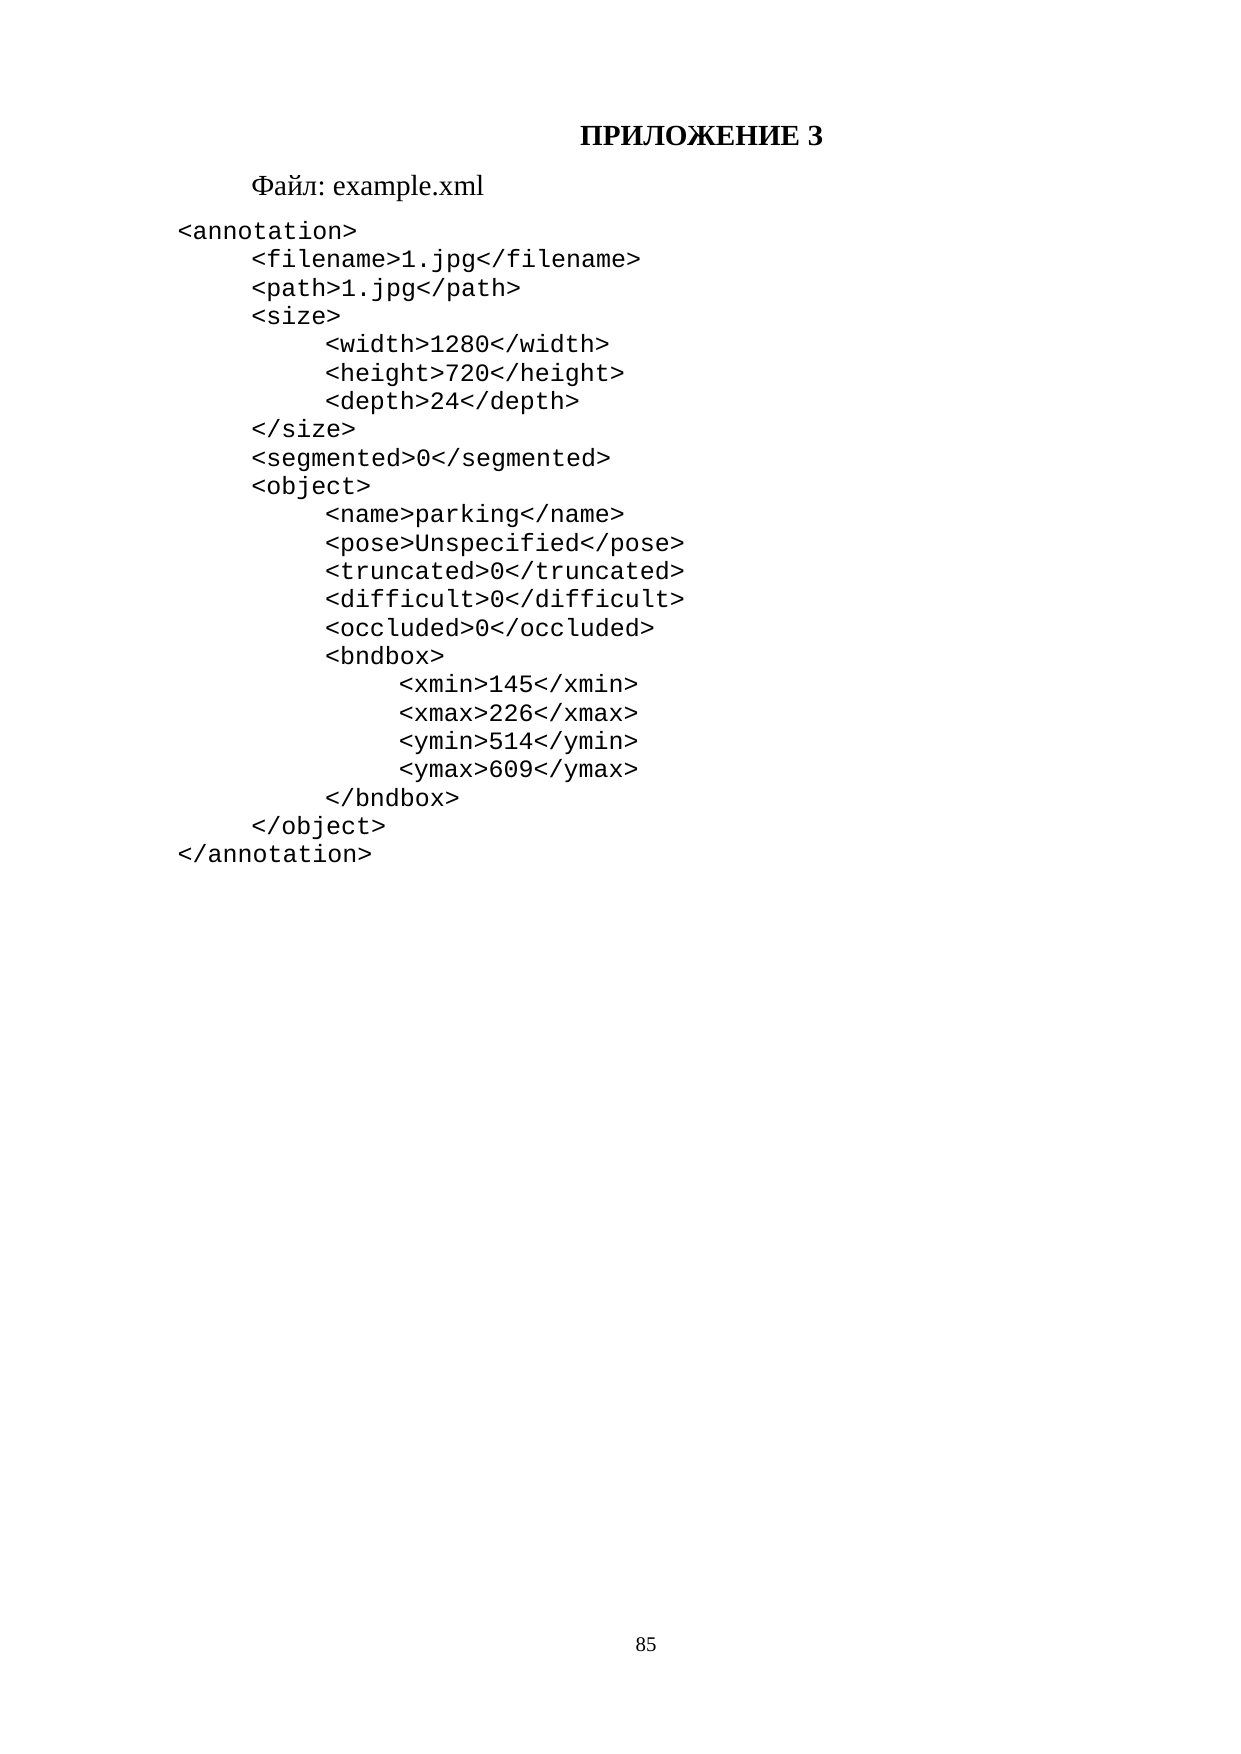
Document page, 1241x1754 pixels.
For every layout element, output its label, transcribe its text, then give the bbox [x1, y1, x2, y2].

text <depth>24</depth> [325, 389, 1152, 417]
text </object> [251, 814, 1152, 842]
subtitle ПРИЛОЖЕНИЕ З [251, 118, 1152, 152]
text <xmax>226</xmax> [398, 700, 1152, 729]
text <annotation> [177, 219, 1152, 247]
text <object> [251, 474, 1152, 502]
text <difficult>0</difficult> [251, 587, 1152, 615]
text </annotation> [177, 842, 1152, 870]
text </size> [251, 417, 1152, 445]
text <bndbox> [325, 644, 1152, 672]
text <width>1280</width> [325, 332, 1152, 360]
text </bndbox> [325, 785, 1152, 814]
text <pose>Unspecified</pose> [251, 530, 1152, 559]
text <ymax>609</ymax> [398, 757, 1152, 785]
text <height>720</height> [325, 360, 1152, 389]
text <name>parking</name> [251, 502, 1152, 530]
text <filename>1.jpg</filename> [177, 247, 1152, 275]
text Файл: example.xml [177, 168, 1152, 202]
text <path>1.jpg</path> [177, 275, 1152, 304]
text <ymin>514</ymin> [398, 729, 1152, 757]
text <truncated>0</truncated> [251, 559, 1152, 587]
text <occluded>0</occluded> [251, 615, 1152, 644]
text <segmented>0</segmented> [251, 445, 1152, 474]
text <size> [177, 304, 1152, 332]
text <xmin>145</xmin> [398, 672, 1152, 700]
